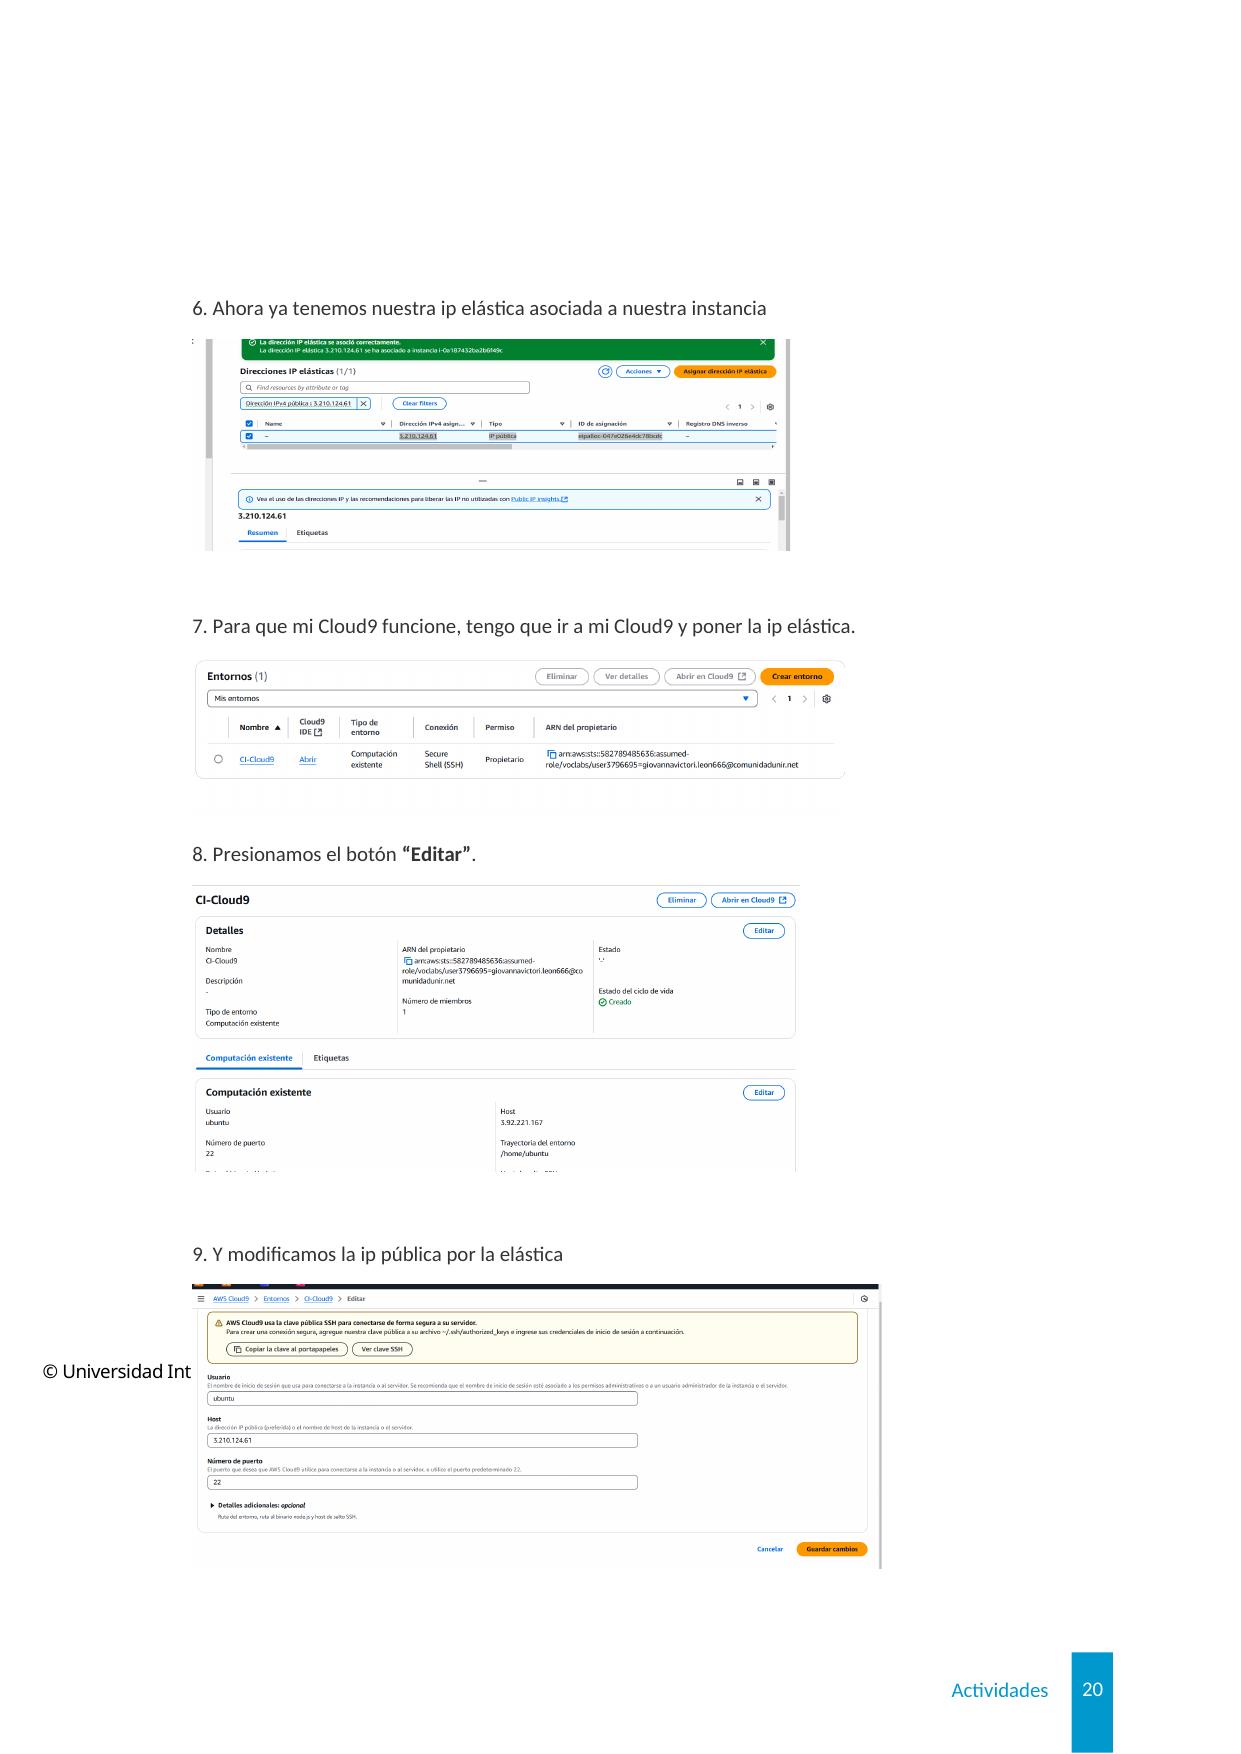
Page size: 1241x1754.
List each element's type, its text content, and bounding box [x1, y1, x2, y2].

text 8. Presionamos el botón “Editar”. [192, 841, 1048, 867]
text 6. Ahora ya tenemos nuestra ip elástica asociada a nuestra instancia [192, 295, 1048, 321]
text 9. Y modificamos la ip pública por la elástica [192, 1241, 1048, 1266]
text 7. Para que mi Cloud9 funcione, tengo que ir a mi Cloud9 y poner la ip elástica. [192, 613, 1048, 639]
picture [192, 339, 791, 551]
picture [192, 1284, 882, 1569]
picture [192, 657, 847, 823]
picture [192, 885, 800, 1172]
